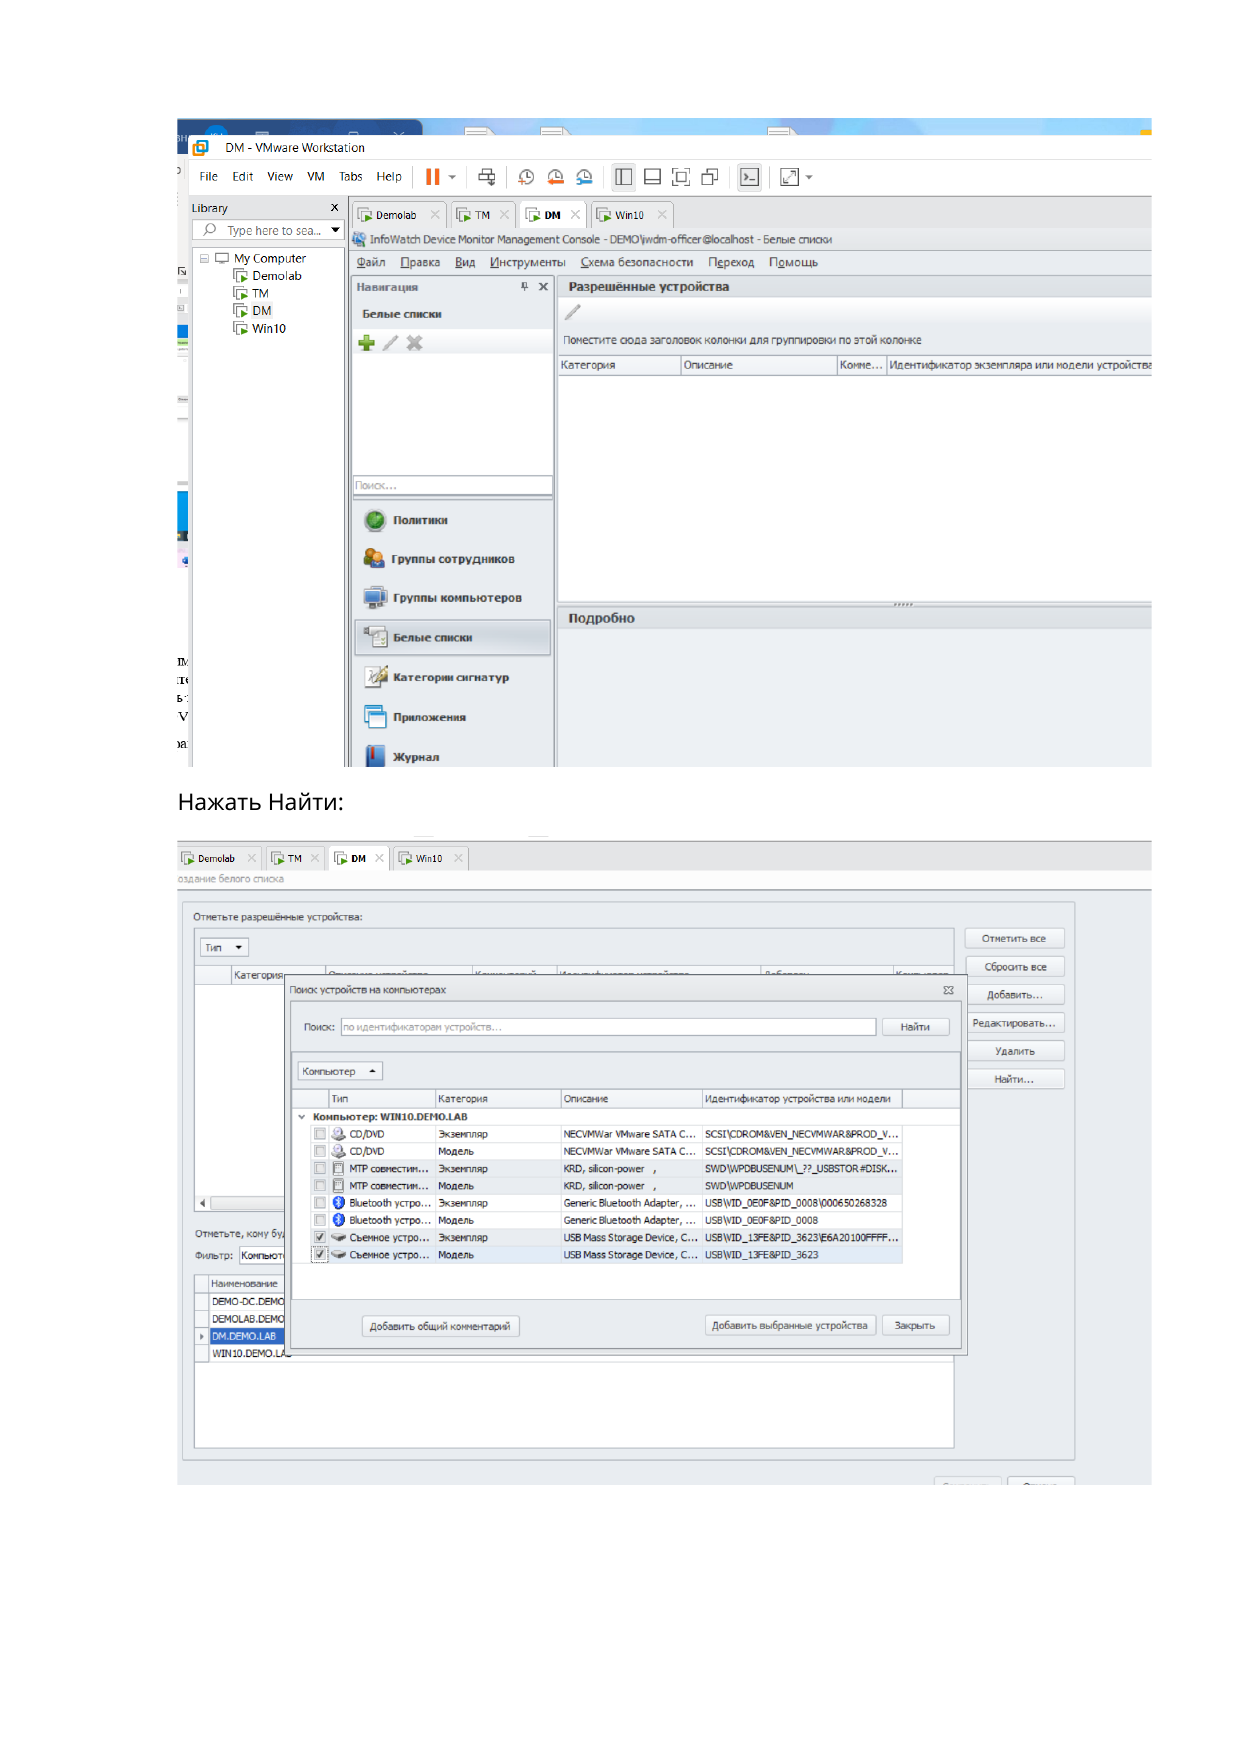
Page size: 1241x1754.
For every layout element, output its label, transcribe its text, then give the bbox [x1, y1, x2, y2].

picture [177, 118, 1152, 767]
picture [177, 836, 1152, 1485]
text Нажать Найти: [177, 786, 1152, 817]
